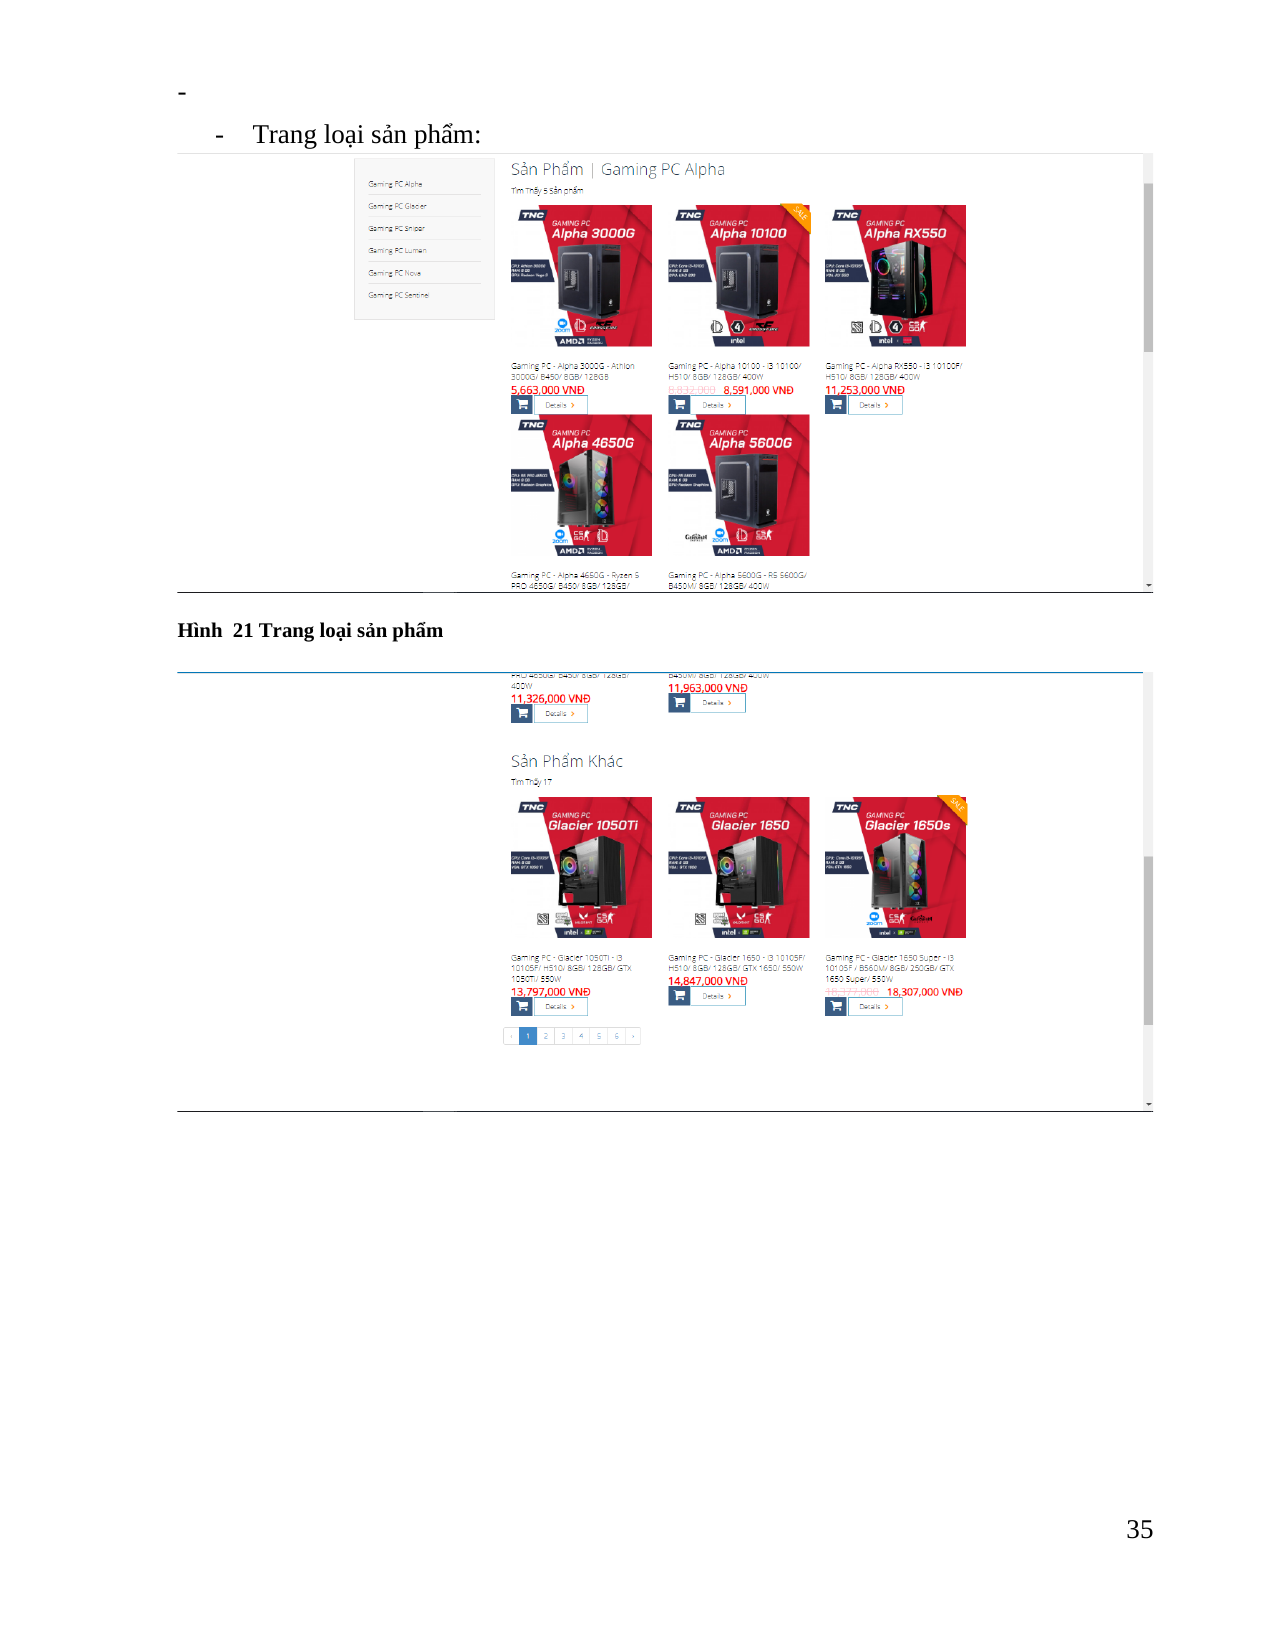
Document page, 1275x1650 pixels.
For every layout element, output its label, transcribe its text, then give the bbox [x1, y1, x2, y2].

list Trang loại sản phẩm: [215, 118, 1153, 149]
text Hình 21 Trang loại sản phẩm [177, 618, 1153, 642]
